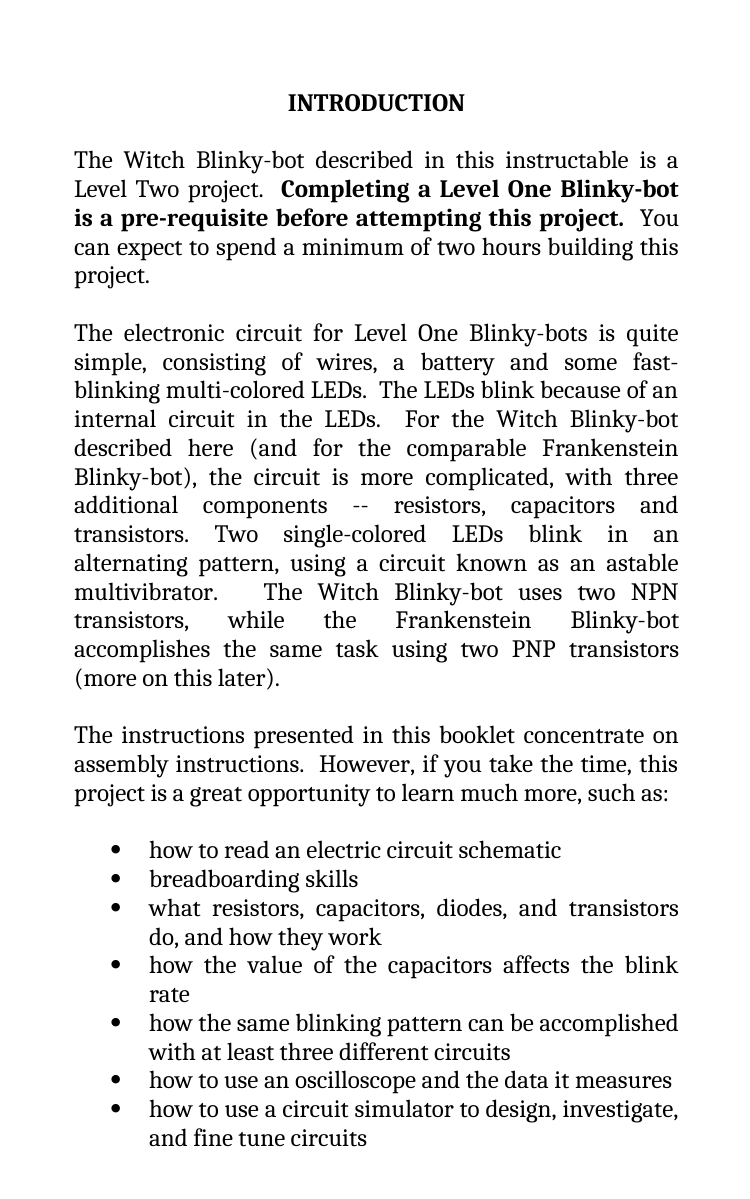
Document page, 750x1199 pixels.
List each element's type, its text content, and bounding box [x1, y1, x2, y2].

list how to read an electric circuit schematic [111, 836, 679, 865]
text The Witch Blinky-bot described in this instructable is a Level Two project. Completing a Level One Blinky-bot is a pre-requisite before attempting this project. You can expect to spend a minimum of two hours building this project. [74, 146, 679, 290]
list breadboarding skills [111, 865, 679, 894]
list how the value of the capacitors affects the blink rate [111, 951, 679, 1009]
list how to use a circuit simulator to design, investigate, and fine tune circuits [111, 1095, 679, 1152]
list how the same blinking pattern can be accomplished with at least three different circuits [111, 1009, 679, 1066]
text The electronic circuit for Level One Blinky-bots is quite simple, consisting of wires, a battery and some fast-blinking multi-colored LEDs. The LEDs blink because of an internal circuit in the LEDs. For the Witch Blinky-bot described here (and for the comparable Frankenstein Blinky-bot), the circuit is more complicated, with three additional components -- resistors, capacitors and transistors. Two single-colored LEDs blink in an alternating pattern, using a circuit known as an astable multivibrator. The Witch Blinky-bot uses two NPN transistors, while the Frankenstein Blinky-bot accomplishes the same task using two PNP transistors (more on this later). [74, 319, 679, 692]
list how to use an oscilloscope and the data it measures [111, 1066, 679, 1095]
text INTRODUCTION [74, 89, 679, 117]
list what resistors, capacitors, diodes, and transistors do, and how they work [111, 894, 679, 951]
text The instructions presented in this booklet concentrate on assembly instructions. However, if you take the time, this project is a great opportunity to learn much more, such as: [74, 721, 679, 807]
